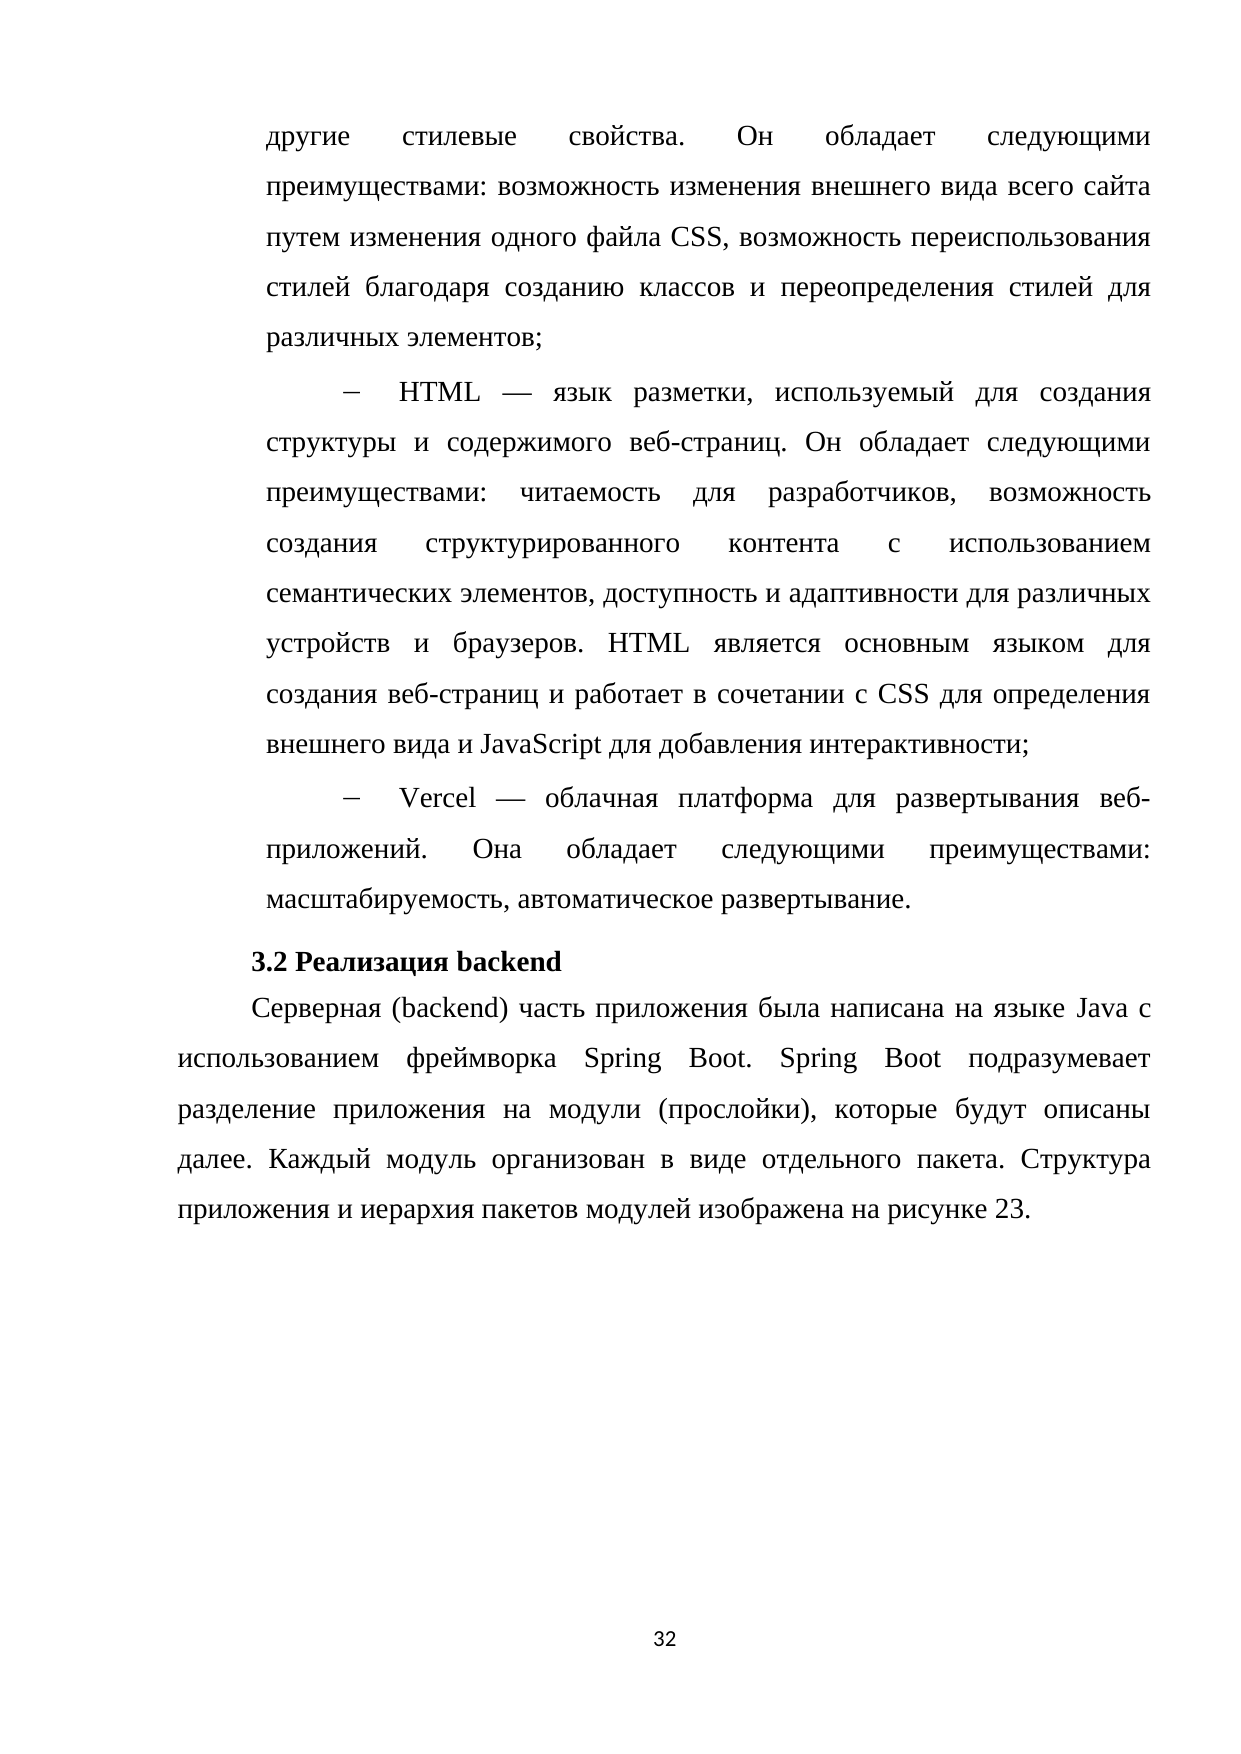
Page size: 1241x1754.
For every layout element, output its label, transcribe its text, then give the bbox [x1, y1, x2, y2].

text Серверная (backend) часть приложения была написана на языке Java с использованием фреймворка Spring Boot. Spring Boot подразумевает разделение приложения на модули (прослойки), которые будут описаны далее. Каждый модуль организован в виде отдельного пакета. Структура приложения и иерархия пакетов модулей изображена на рисунке 23. [177, 990, 1152, 1225]
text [266, 118, 1152, 353]
text HTML — язык разметки, используемый для создания структуры и содержимого веб-страниц. Он обладает следующими преимуществами: читаемость для разработчиков, возможность создания структурированного контента с использованием семантических элементов, доступность и адаптивности для различных устройств и браузеров. HTML является основным языком для создания веб-страниц и работает в сочетании с CSS для определения внешнего вида и JavaScript для добавления интерактивности; [266, 374, 1152, 760]
text Реализация backend [251, 944, 1152, 978]
text Vercel — облачная платформа для развертывания веб-приложений. Она обладает следующими преимуществами: масштабируемость, автоматическое развертывание. [266, 781, 1152, 915]
